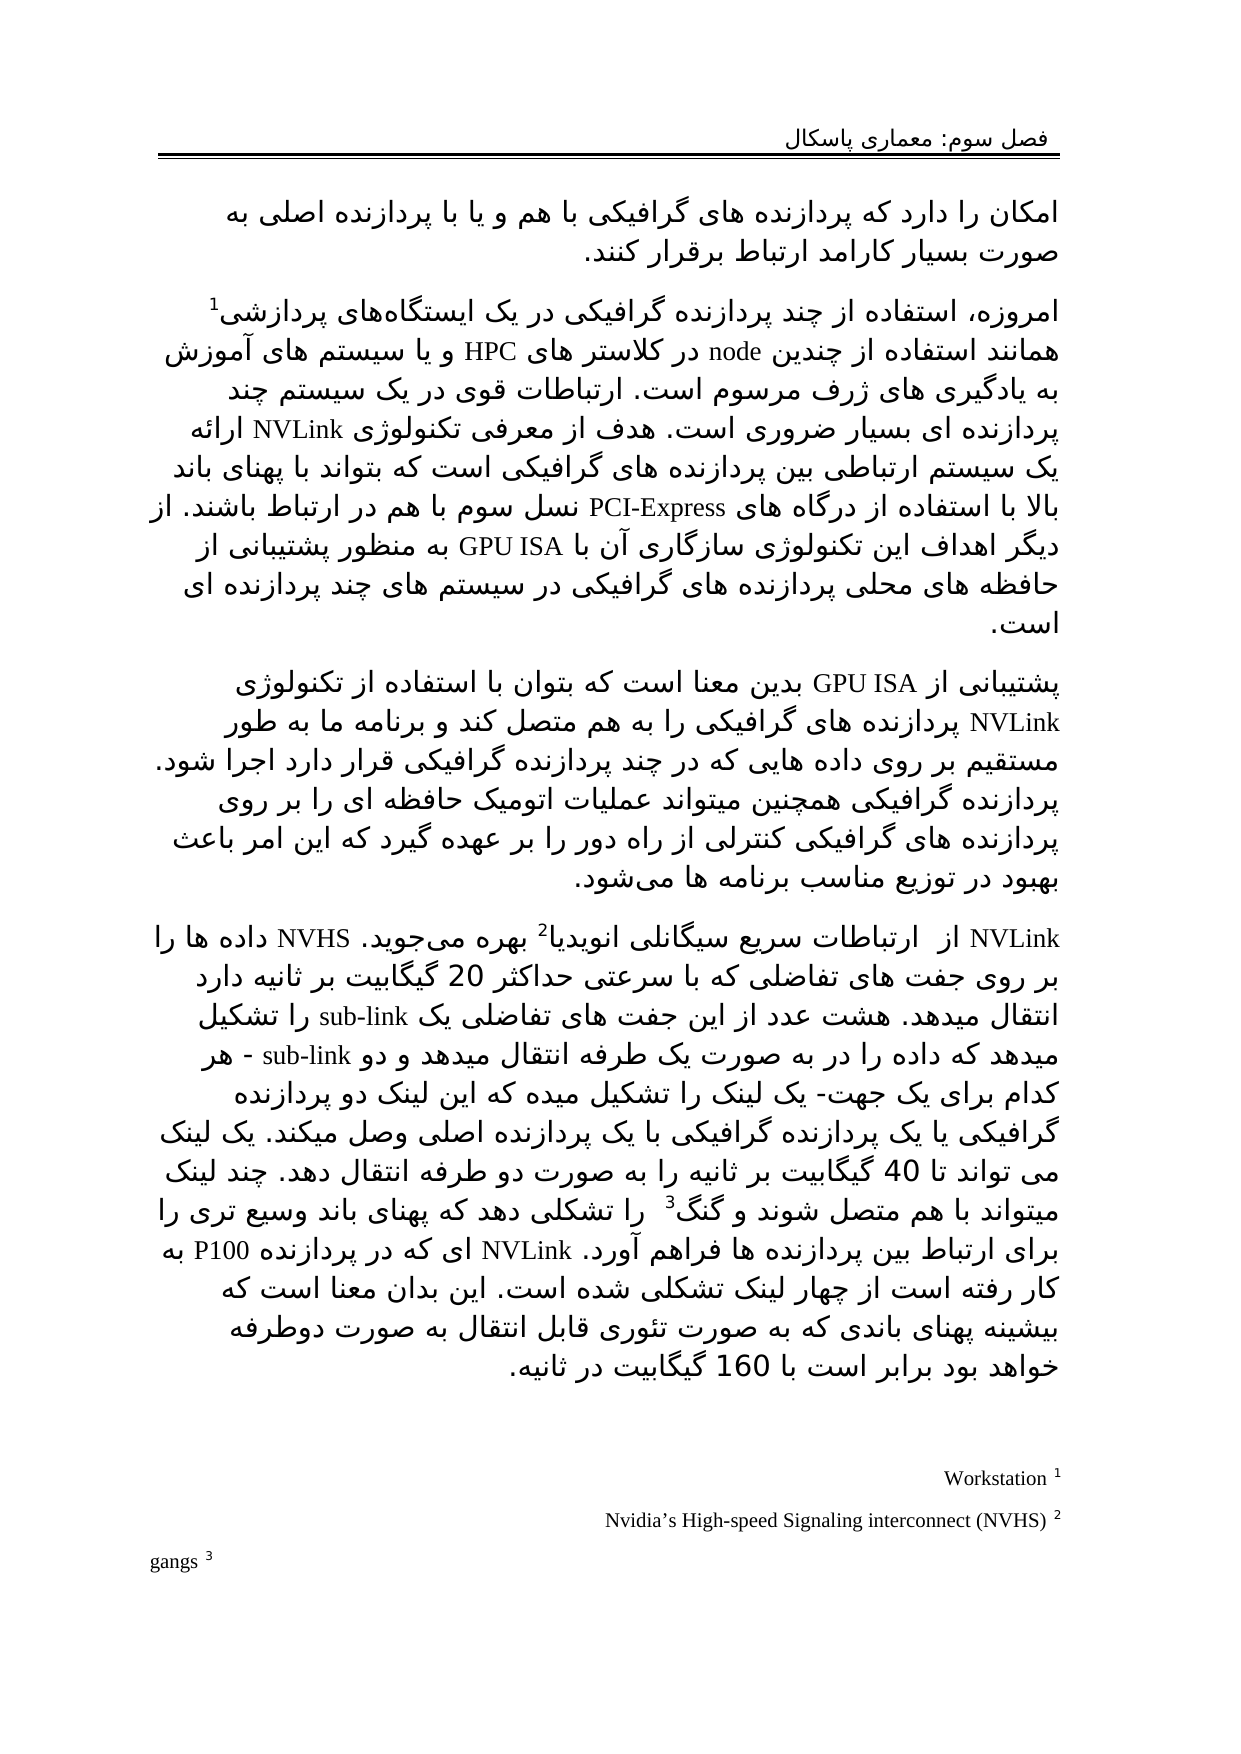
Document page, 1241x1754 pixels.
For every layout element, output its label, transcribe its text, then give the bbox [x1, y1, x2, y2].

text NVLink از ارتباطات سریع سیگانلی انویدیا بهره می‌جوید. NVHS داده ها را بر روی جفت های تفاضلی که با سرعتی حداکثر 20 گیگابیت بر ثانیه دارد انتقال میدهد. هشت عدد از این جفت های تفاضلی یک sub-link را تشکیل میدهد که داده را در به صورت یک طرفه انتقال میدهد و دو sub-link - هر کدام برای یک جهت- یک لینک را تشکیل میده که این لینک دو پردازنده گرافیکی یا یک پردازنده گرافیکی با یک پردازنده اصلی وصل میکند. یک لینک می تواند تا 40 گیگابیت بر ثانیه را به صورت دو طرفه انتقال دهد. چند لینک میتواند با هم متصل شوند و گنگ را تشکلی دهد که پهنای باند وسیع تری را برای ارتباط بین پردازنده ها فراهم آورد. NVLink ای که در پردازنده P100 به کار رفته است از چهار لینک تشکلی شده است. این بدان معنا است که بیشینه پهنای باندی که به صورت تئوری قابل انتقال به صورت دوطرفه خواهد بود برابر است با 160 گیگابیت در ثانیه. [150, 920, 1060, 1383]
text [150, 196, 1060, 268]
text پشتیبانی از GPU ISA بدین معنا است که بتوان با استفاده از تکنولوژی NVLink پردازنده های گرافیکی را به هم متصل کند و برنامه ما به طور مستقیم بر روی داده هایی که در چند پردازنده گرافیکی قرار دارد اجرا شود. پردازنده گرافیکی همچنین میتواند عملیات اتومیک حافظه ای را بر روی پردازنده های گرافیکی کنترلی از راه دور را بر عهده گیرد که این امر باعث بهبود در توزیع مناسب برنامه ها می‌شود. [150, 666, 1060, 894]
text امروزه، استفاده از چند پردازنده گرافیکی در یک ایستگاه‌های پردازشی همانند استفاده از چندین node در کلاستر های HPC و یا سیستم های آموزش به یادگیری های ژرف مرسوم است. ارتباطات قوی در یک سیستم چند پردازنده ای بسیار ضروری است. هدف از معرفی تکنولوژی NVLink ارائه یک سیستم ارتباطی بین پردازنده های گرافیکی است که بتواند با پهنای باند بالا با استفاده از درگاه های PCI-Express نسل سوم با هم در ارتباط باشند. از دیگر اهداف این تکنولوژی سازگاری آن با GPU ISA به منظور پشتیبانی از حافظه های محلی پردازنده های گرافیکی در سیستم های چند پردازنده ای است. [150, 294, 1060, 640]
